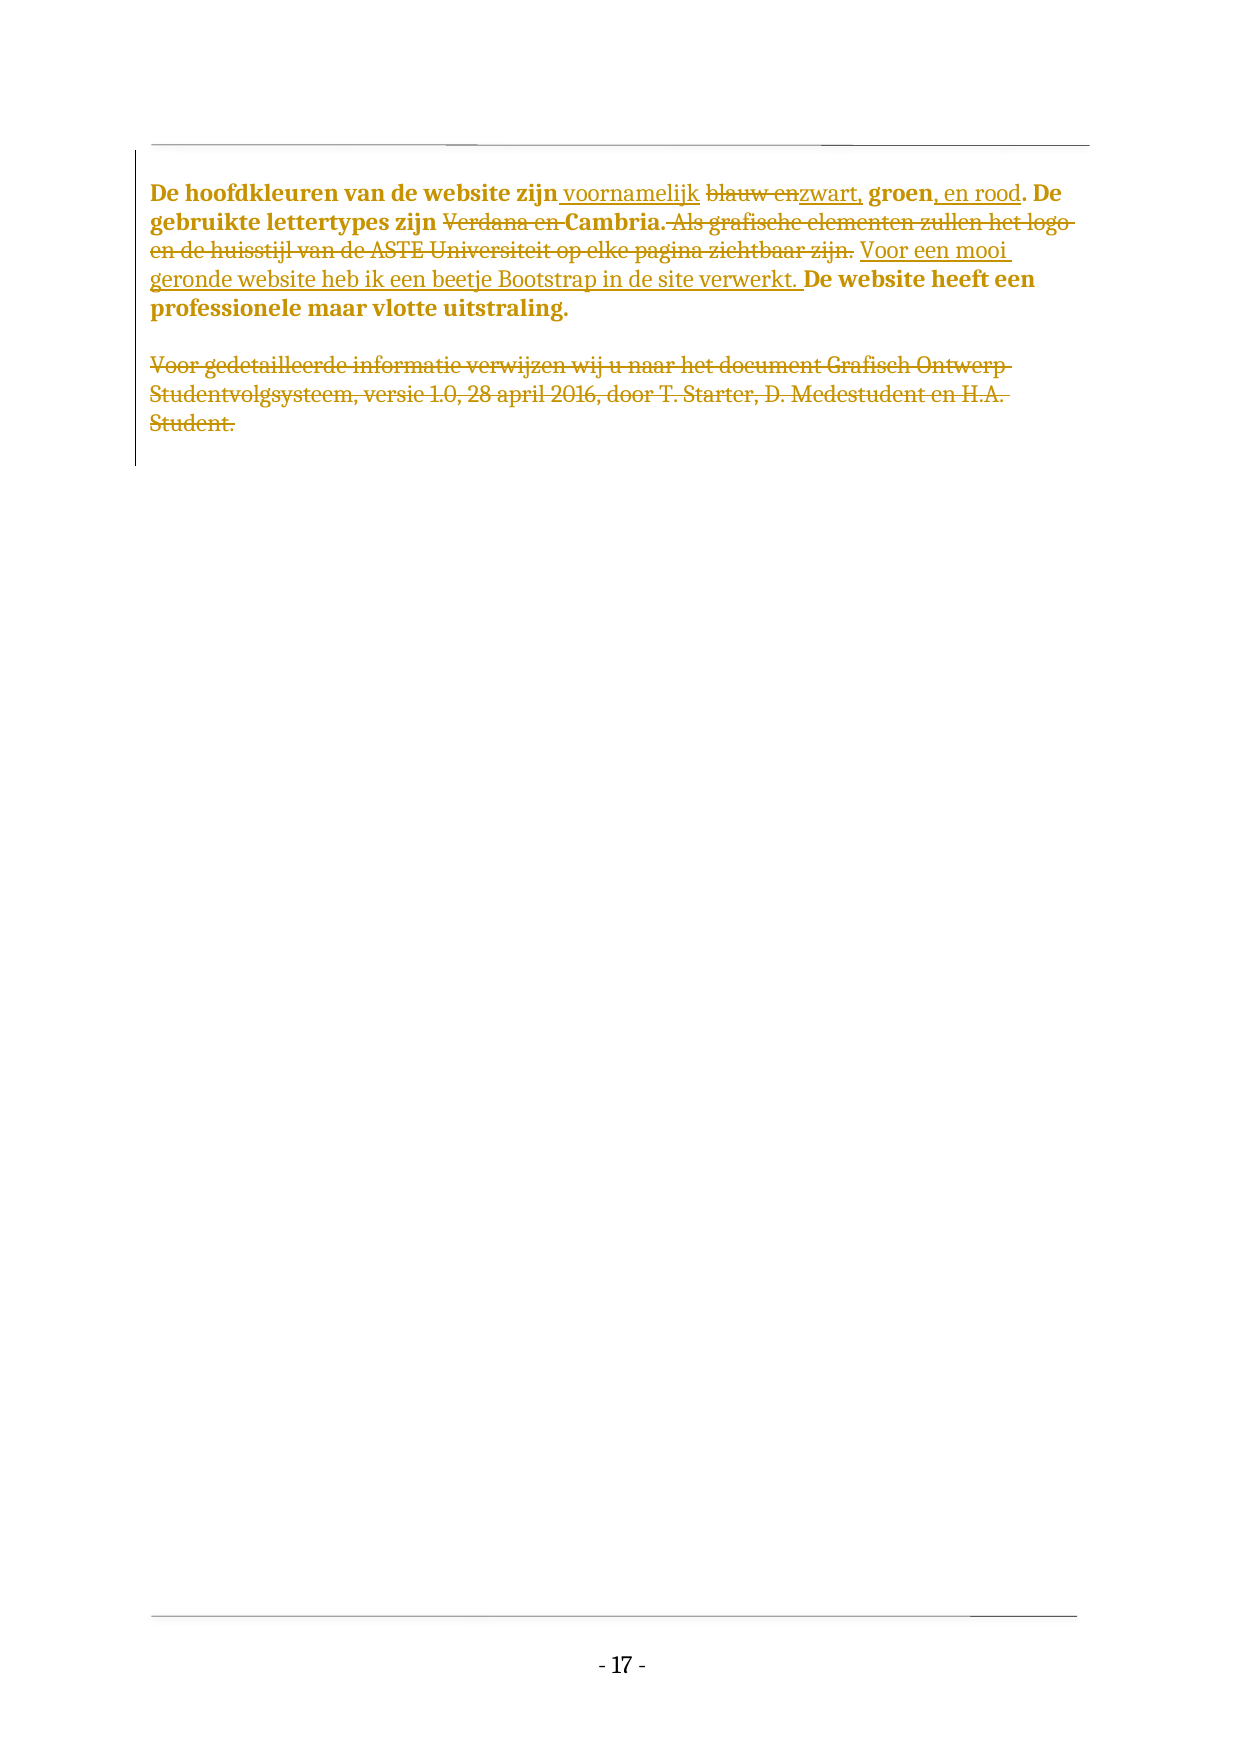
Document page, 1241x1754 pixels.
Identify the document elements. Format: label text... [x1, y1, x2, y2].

text De hoofdkleuren van de website zijn groen. De gebruikte lettertypes zijn Cambria. De website heeft een professionele maar vlotte uitstraling. [150, 179, 1090, 322]
